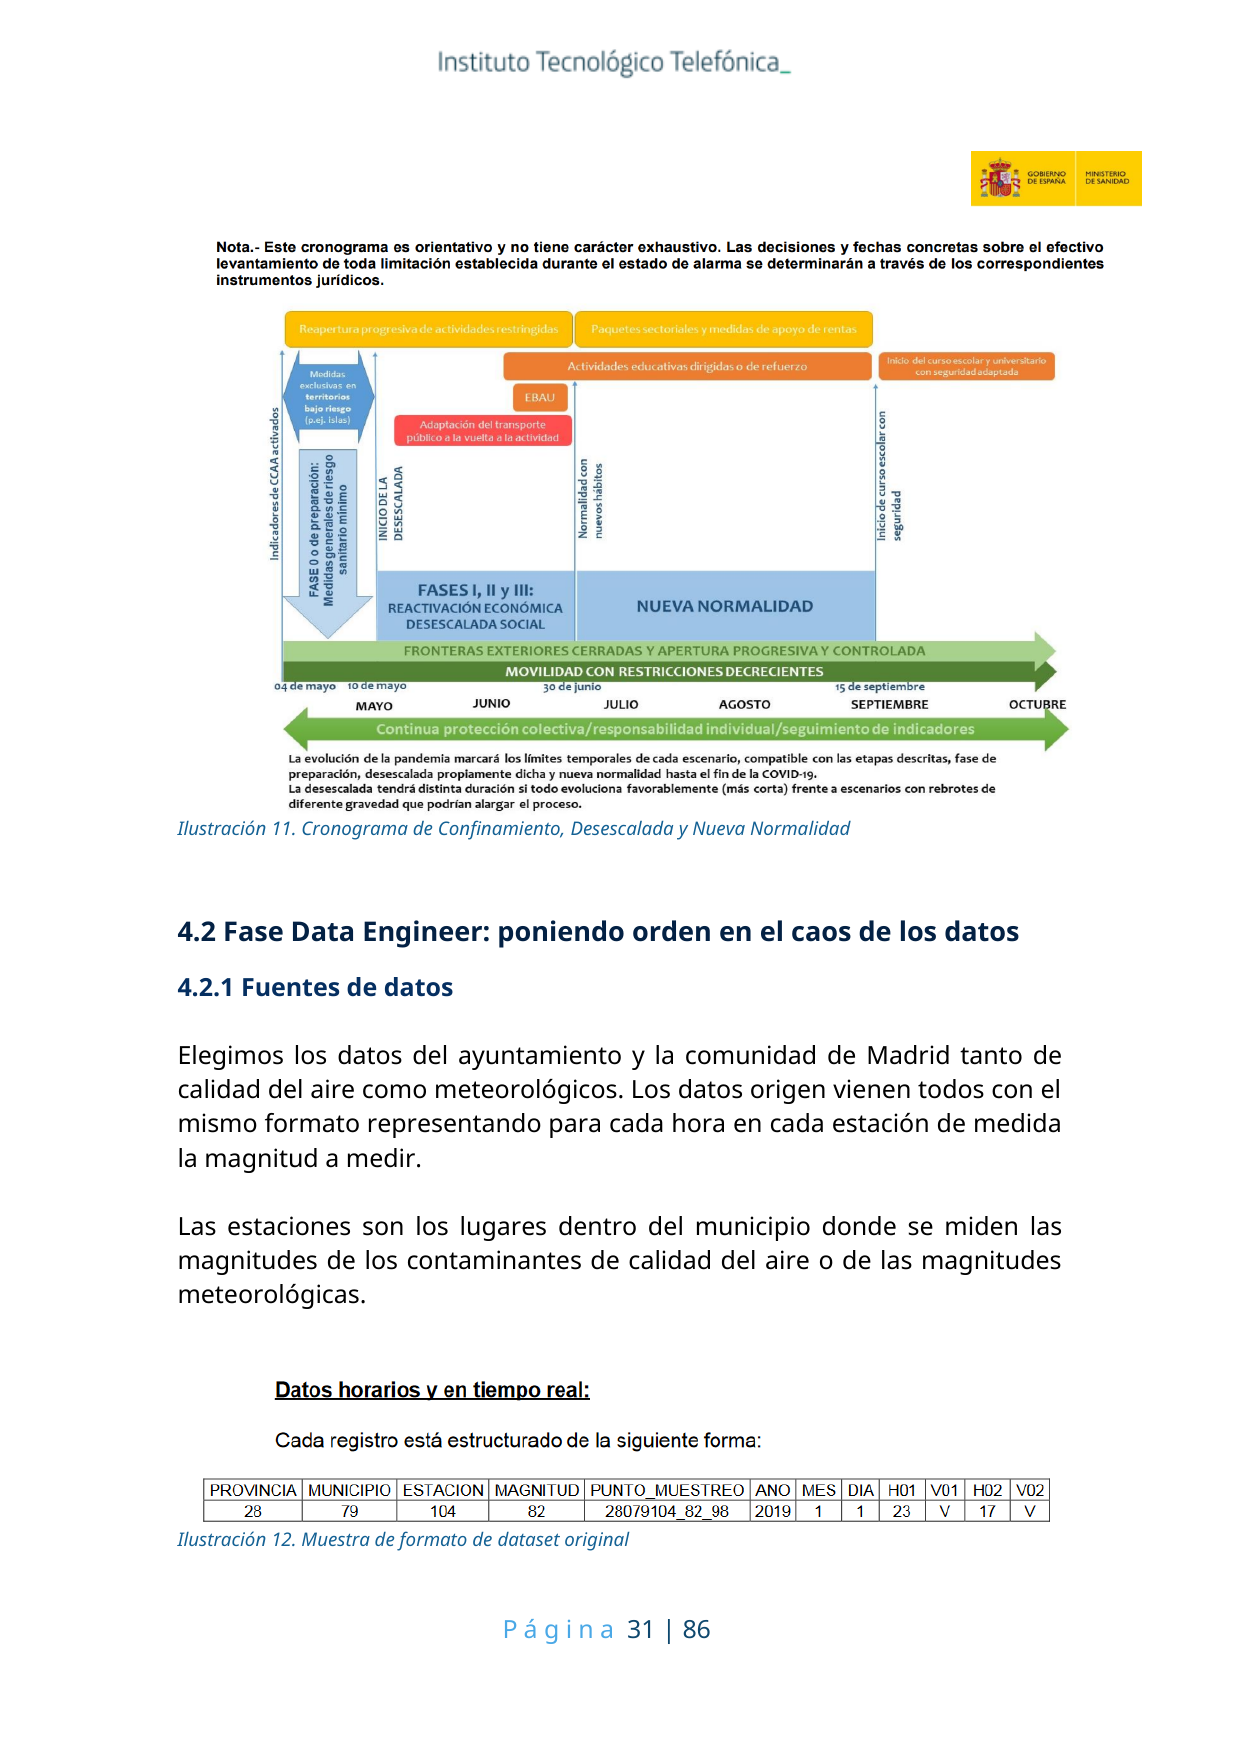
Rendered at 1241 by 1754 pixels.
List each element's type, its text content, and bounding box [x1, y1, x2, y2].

subtitle 4.2.1 Fuentes de datos [177, 970, 1063, 1004]
picture [177, 147, 1153, 816]
text Elegimos los datos del ayuntamiento y la comunidad de Madrid tanto de calidad del aire como meteorológicos. Los datos origen vienen todos con el mismo formato representando para cada hora en cada estación de medida la magnitud a medir. [177, 1038, 1063, 1174]
subtitle 4.2 Fase Data Engineer: poniendo orden en el caos de los datos [177, 912, 1063, 949]
picture [177, 1378, 1063, 1527]
picture [433, 29, 807, 83]
text Las estaciones son los lugares dentro del municipio donde se miden las magnitudes de los contaminantes de calidad del aire o de las magnitudes meteorológicas. [177, 1208, 1063, 1311]
